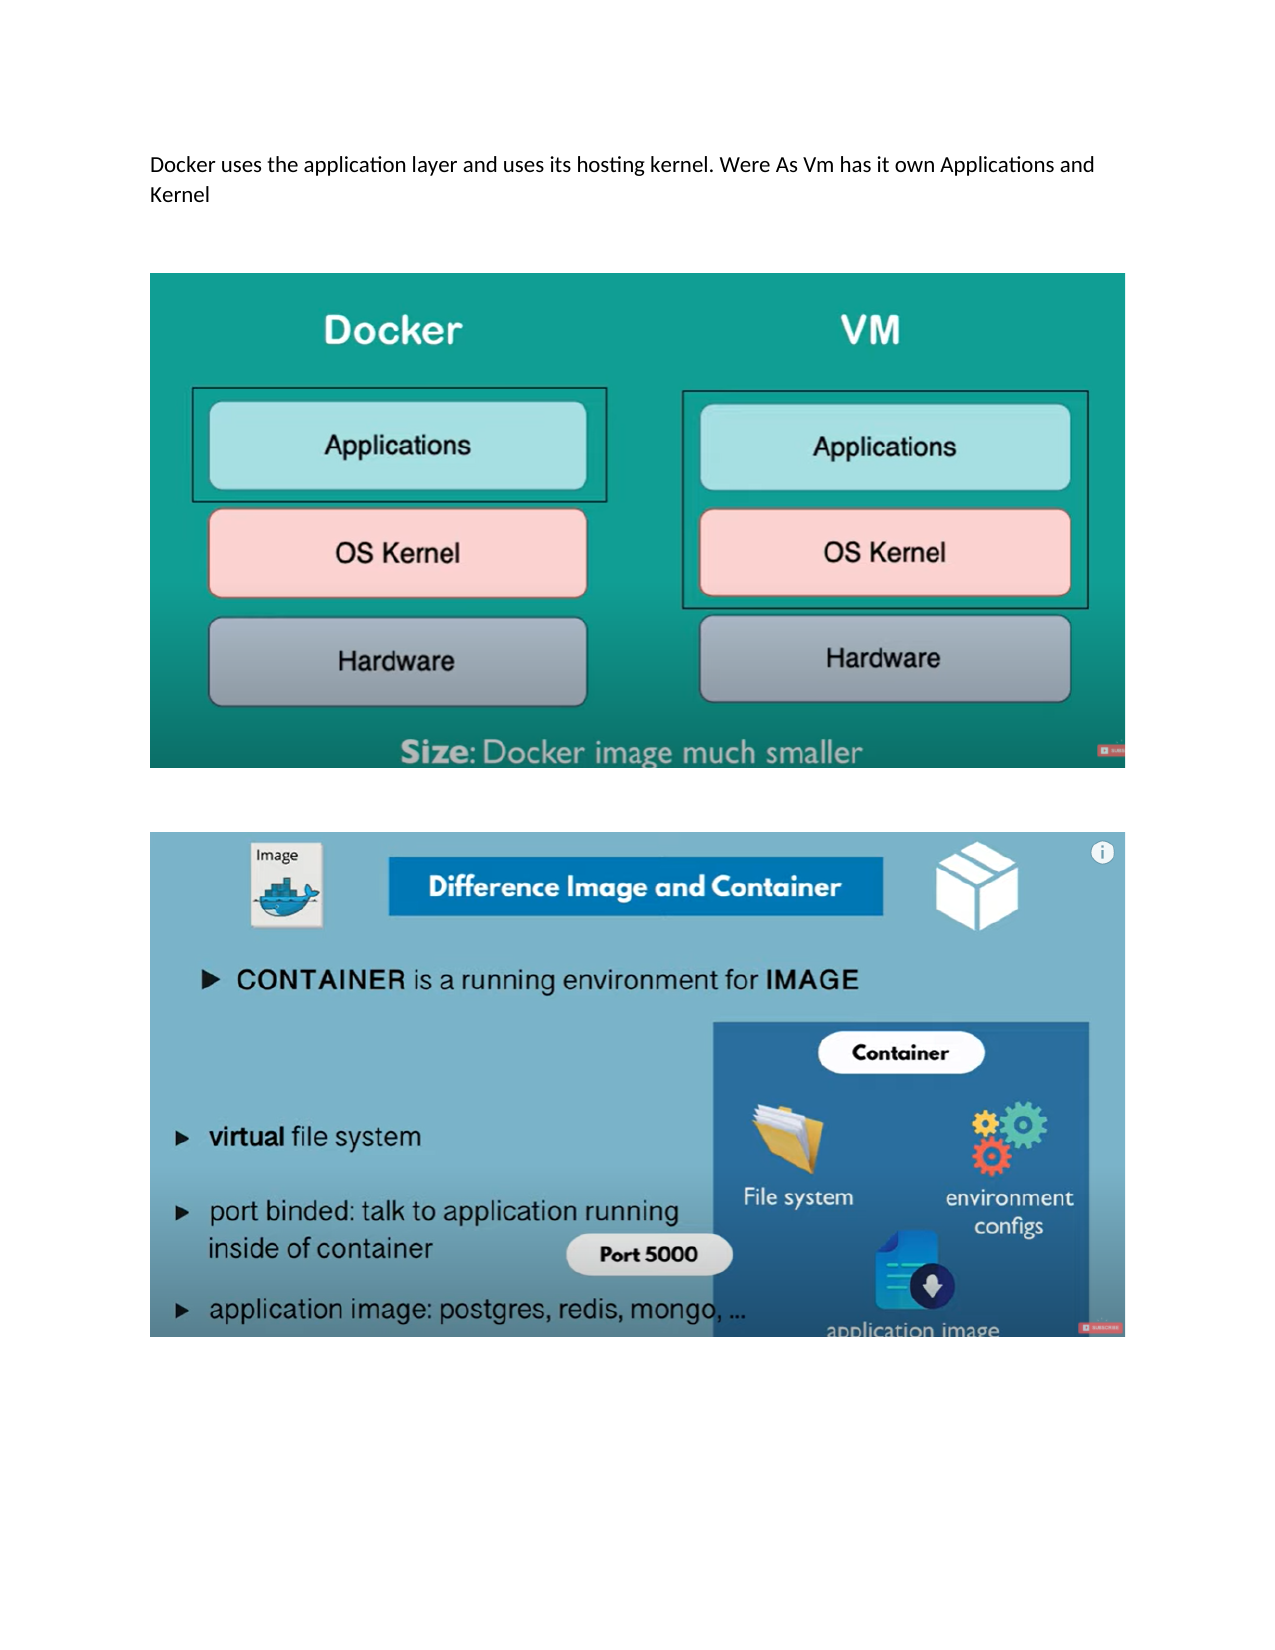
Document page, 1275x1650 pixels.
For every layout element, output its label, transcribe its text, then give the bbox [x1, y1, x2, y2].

picture [150, 273, 1125, 768]
picture [150, 832, 1125, 1337]
text Docker uses the application layer and uses its hosting kernel. Were As Vm has it own Applications and Kernel [150, 150, 1125, 208]
